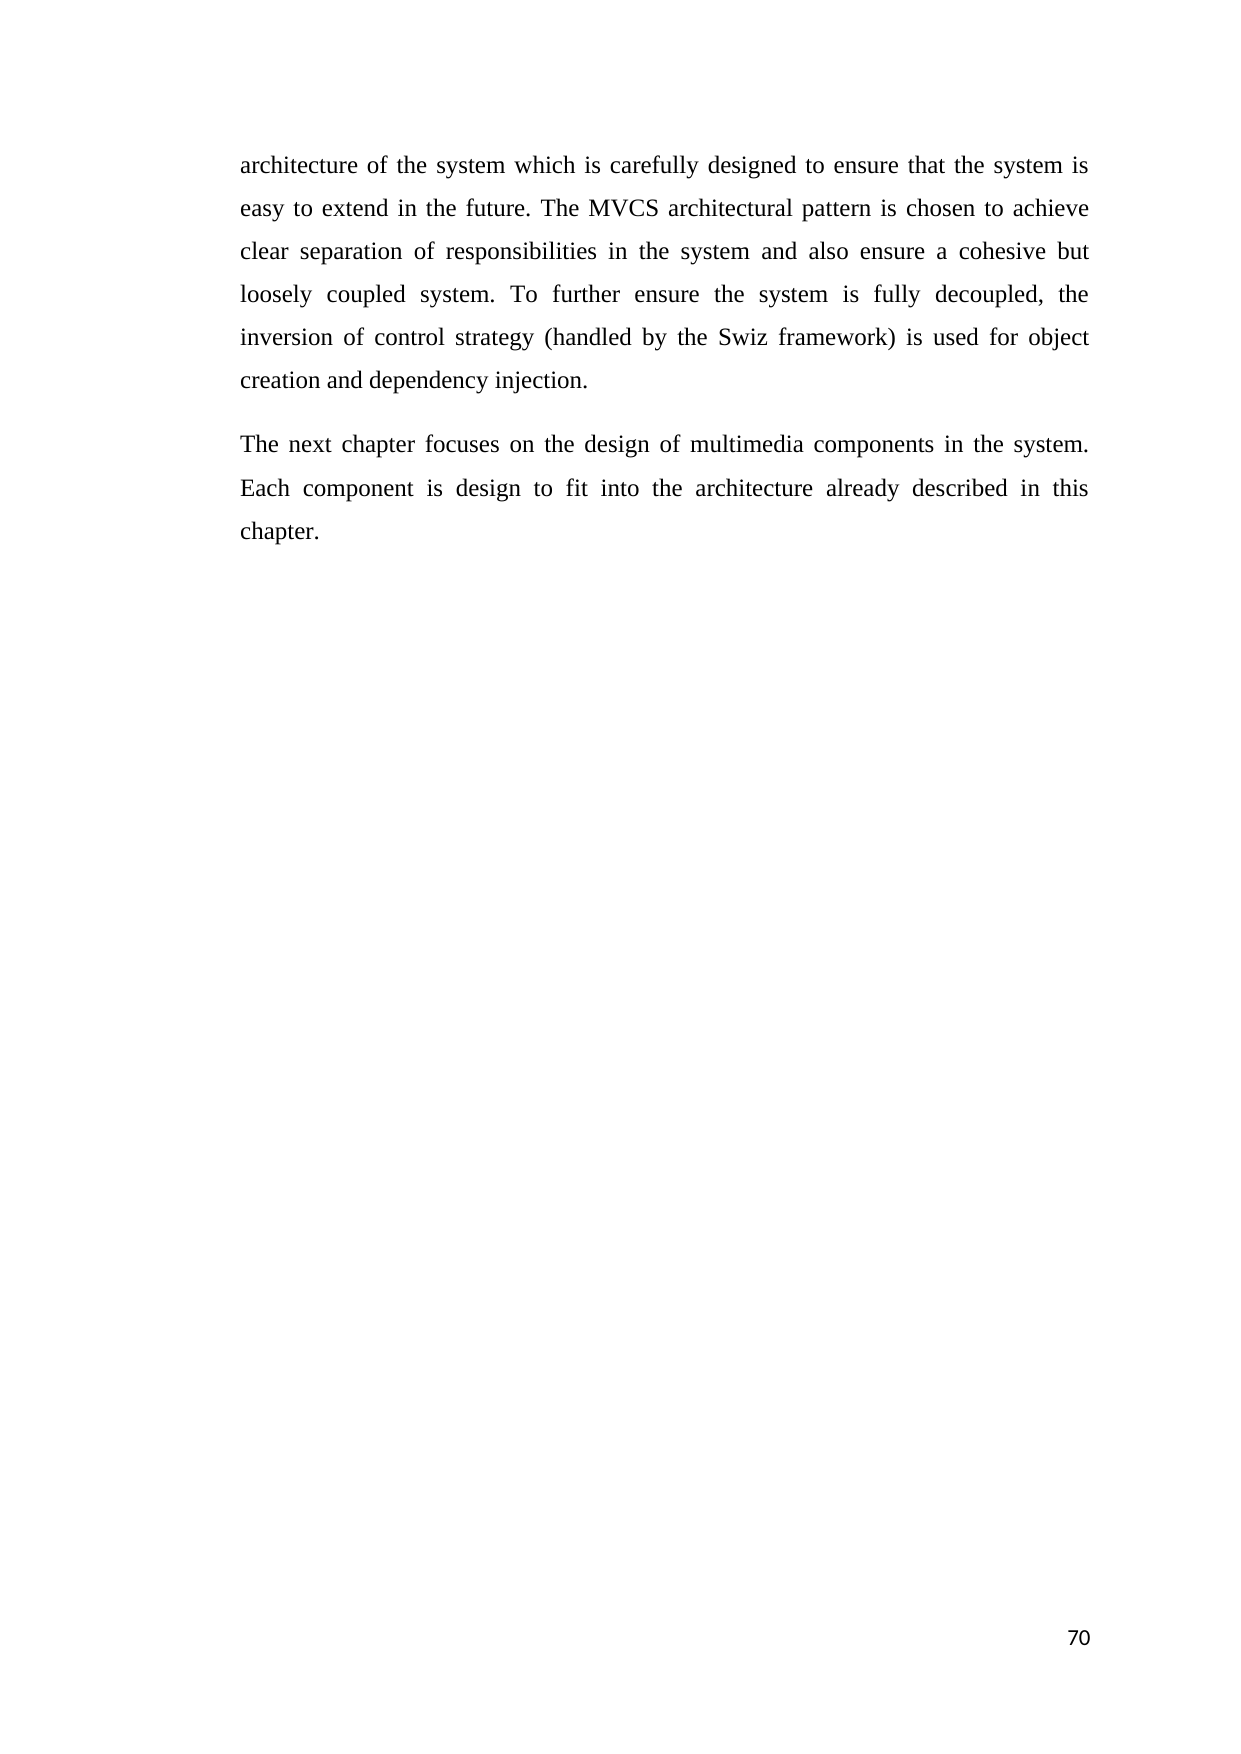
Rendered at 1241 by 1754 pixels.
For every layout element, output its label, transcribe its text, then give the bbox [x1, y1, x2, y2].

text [240, 150, 1090, 394]
text The next chapter focuses on the design of multimedia components in the system. Each component is design to fit into the architecture already described in this chapter. [240, 429, 1090, 544]
